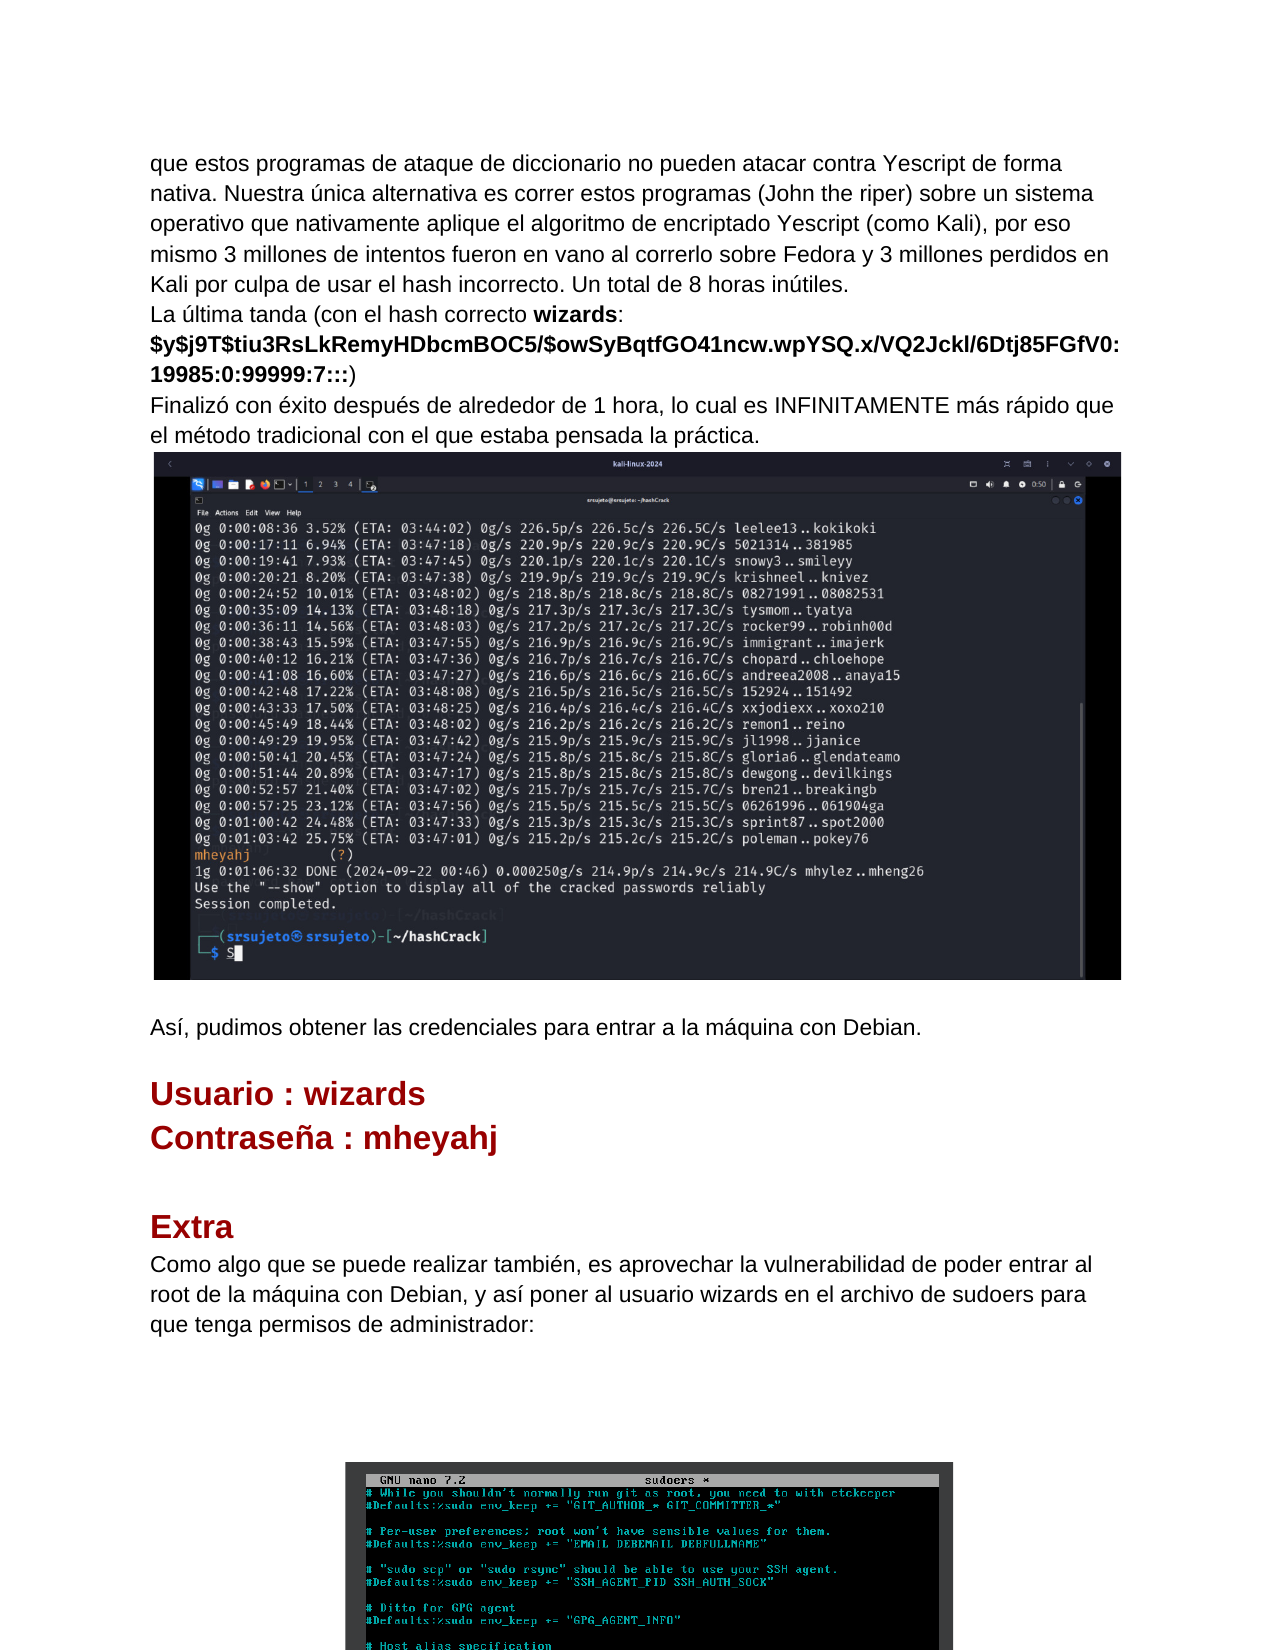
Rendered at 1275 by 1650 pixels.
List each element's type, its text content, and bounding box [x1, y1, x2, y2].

text Así, pudimos obtener las credenciales para entrar a la máquina con Debian. [150, 1014, 1125, 1040]
text Extra [150, 1207, 1125, 1245]
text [150, 150, 1125, 297]
picture [153, 452, 1122, 980]
text Como algo que se puede realizar también, es aprovechar la vulnerabilidad de poder entrar al root de la máquina con Debian, y así poner al usuario wizards en el archivo de sudoers para que tenga permisos de administrador: [150, 1251, 1125, 1338]
text Usuario : wizards [150, 1074, 1125, 1113]
text La última tanda (con el hash correcto wizards: $y$j9T$tiu3RsLkRemyHDbcmBOC5/$owSyBqtfGO41ncw.wpYSQ.x/VQ2Jckl/6Dtj85FGfV0:19985:0:99999:7:::) [150, 301, 1125, 388]
text Contraseña : mheyahj [150, 1118, 1125, 1157]
text Finalizó con éxito después de alrededor de 1 hora, lo cual es INFINITAMENTE más rápido que el método tradicional con el que estaba pensada la práctica. [150, 392, 1125, 448]
picture [345, 1462, 954, 1650]
